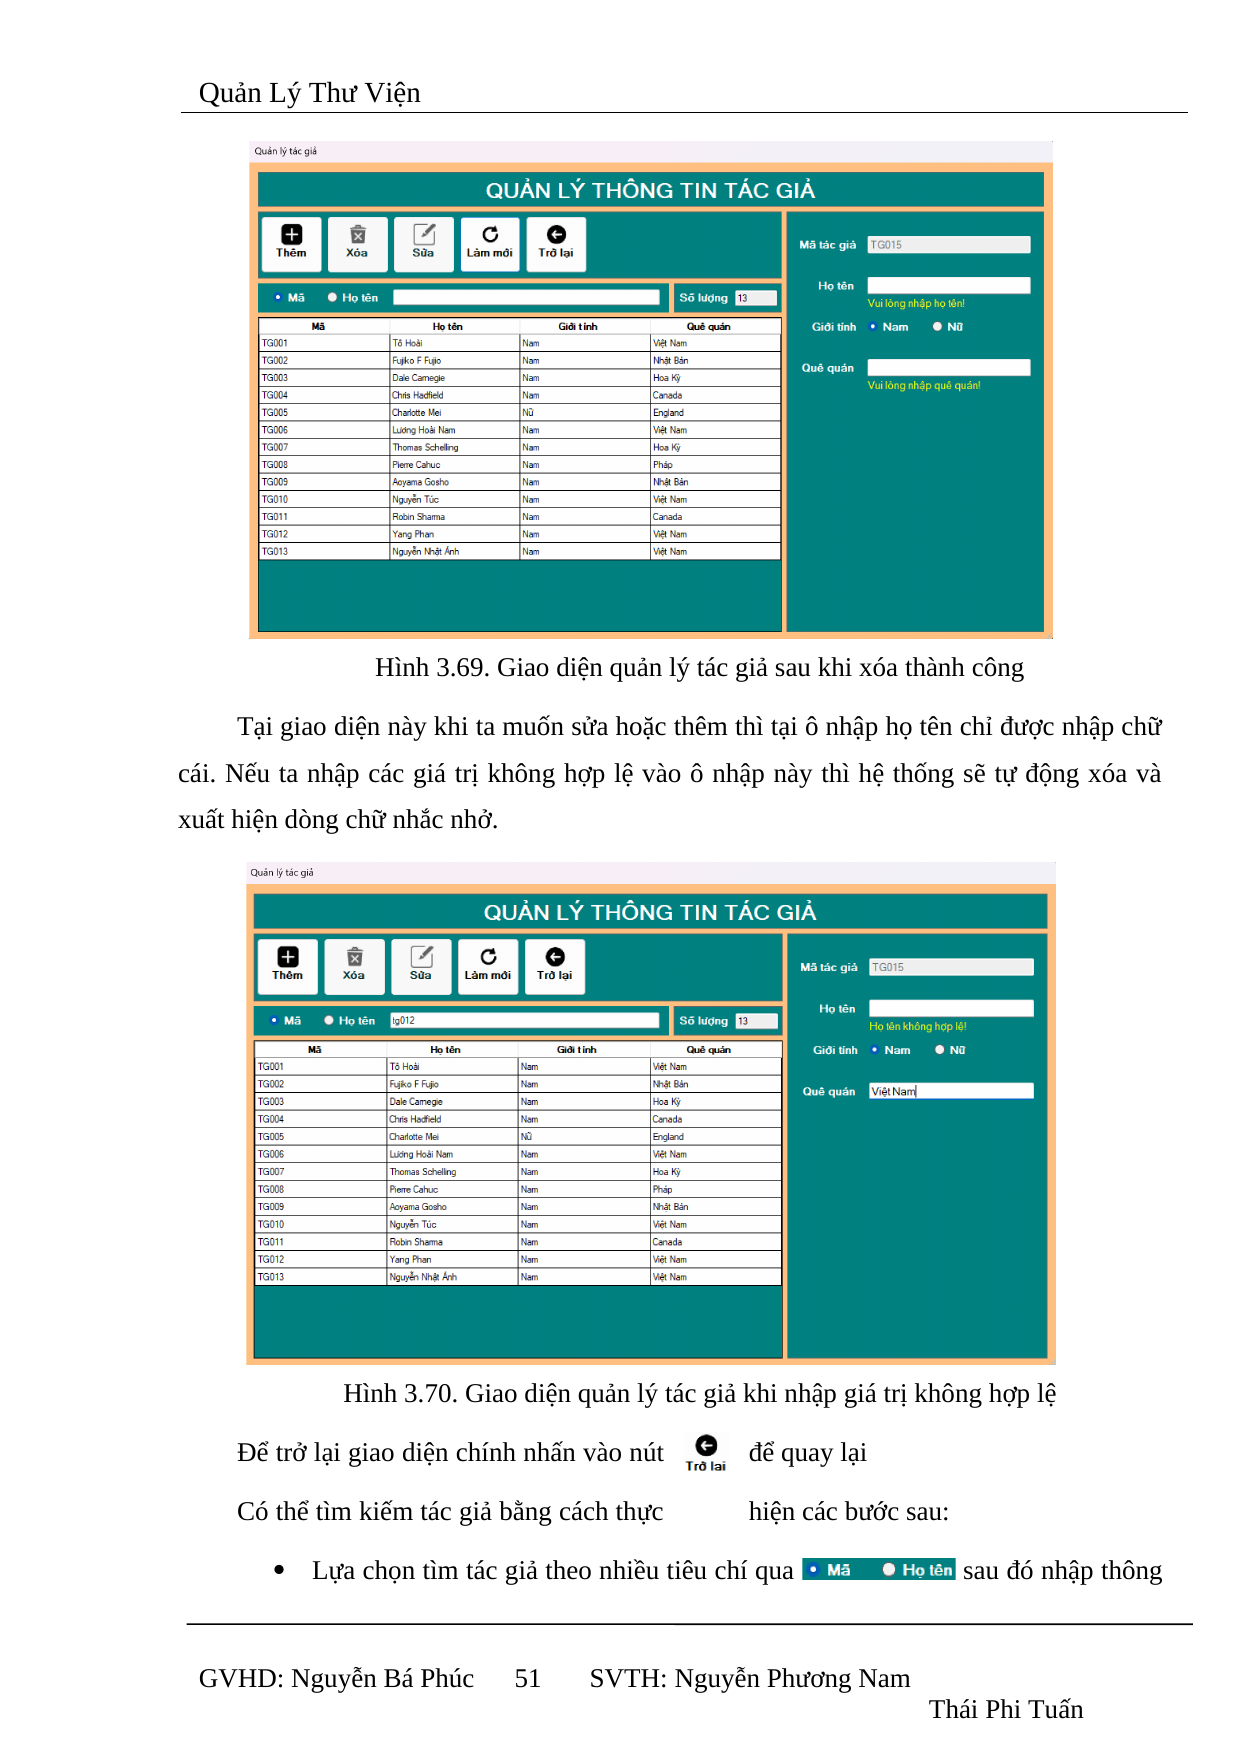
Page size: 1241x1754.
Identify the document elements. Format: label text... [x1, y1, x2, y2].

text Để trở lại giao diện chính nhấn vào nút để quay lại [178, 1436, 682, 1467]
picture [682, 1432, 730, 1470]
picture [246, 862, 1056, 1365]
text Để trở lại giao diện chính nhấn vào nút để quay lại [730, 1436, 1163, 1467]
picture [802, 1558, 956, 1580]
text Tại giao diện này khi ta muốn sửa hoặc thêm thì tại ô nhập họ tên chỉ được nhập chữ cái. Nếu ta nhập các giá trị không hợp lệ vào ô nhập này thì hệ thống sẽ tự động xóa và xuất hiện dòng chữ nhắc nhở. [178, 710, 1163, 835]
picture [249, 141, 1053, 639]
text Có thể tìm kiếm tác giả bằng cách thực hiện các bước sau: [178, 1495, 1163, 1526]
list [274, 1554, 1163, 1586]
